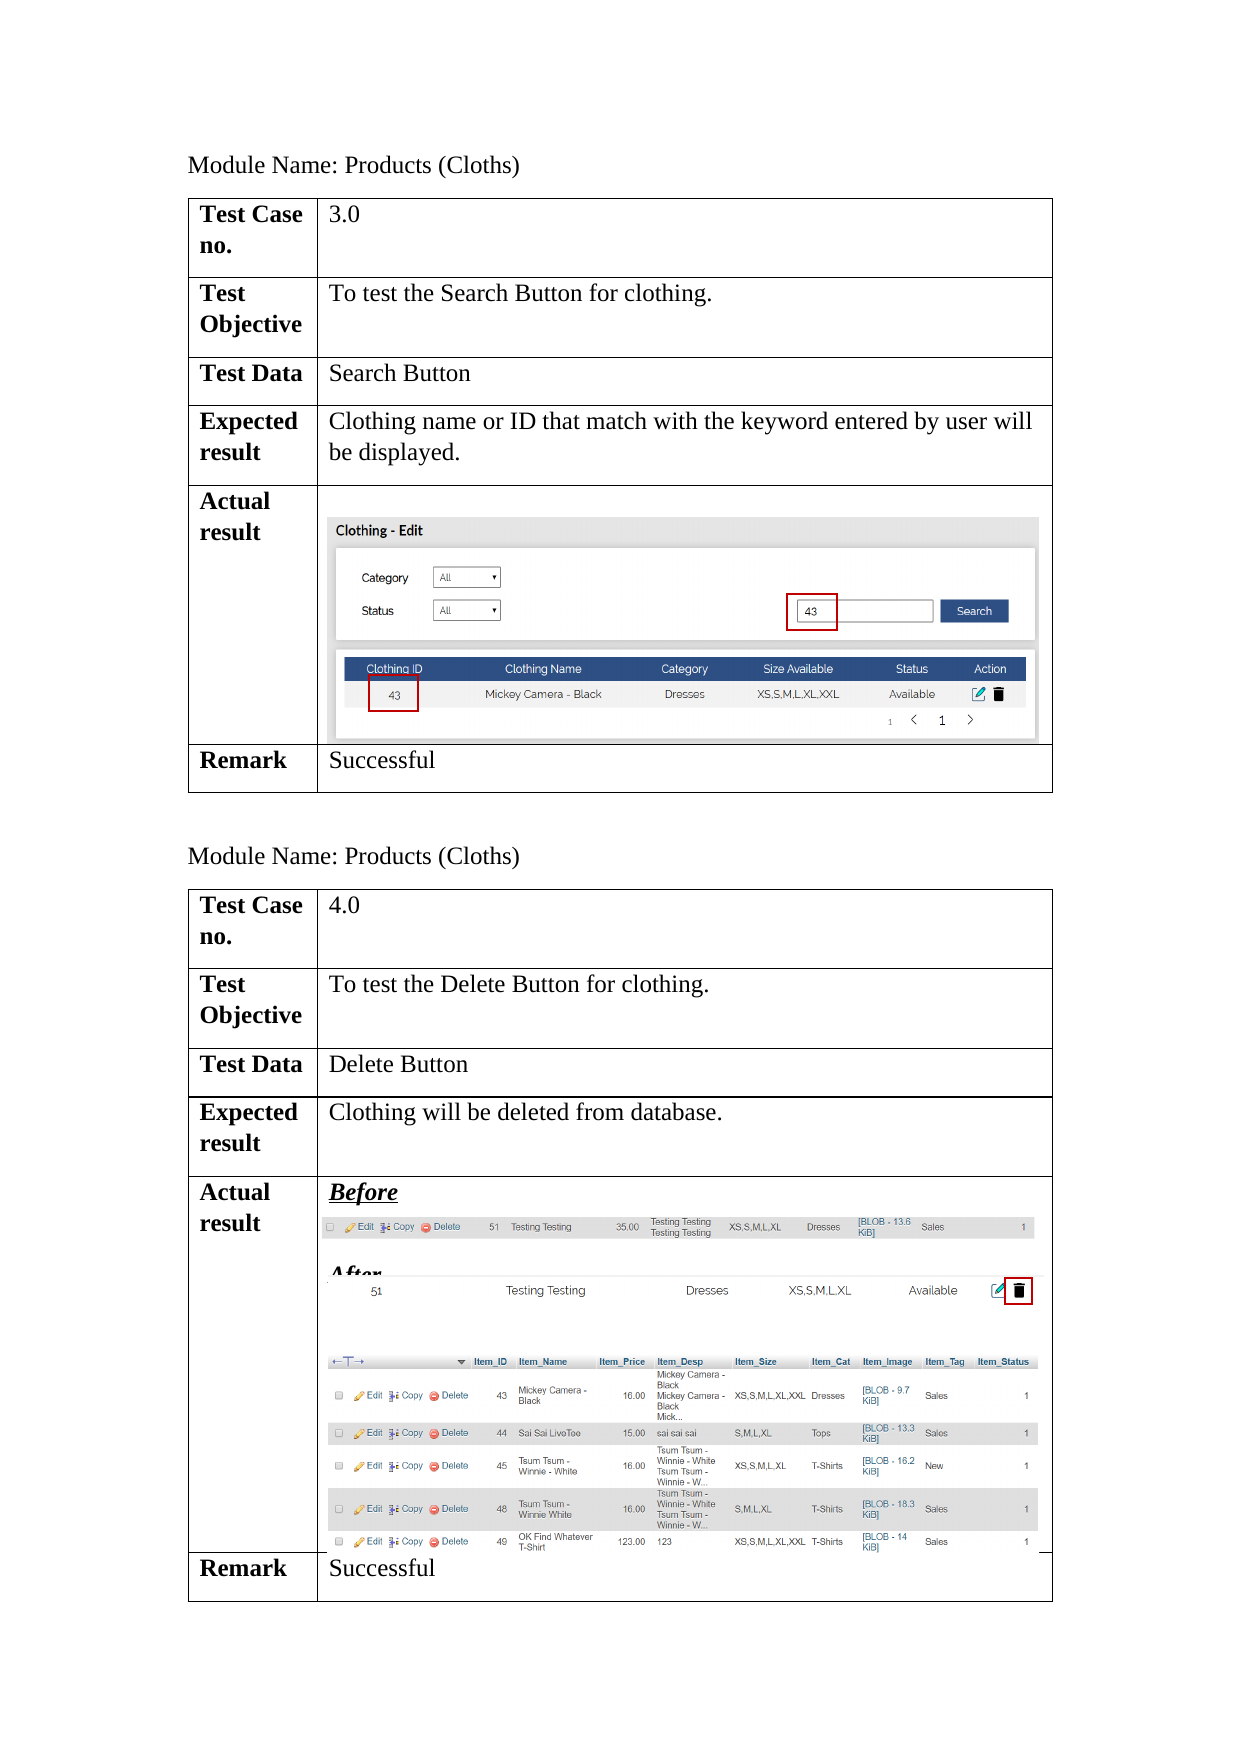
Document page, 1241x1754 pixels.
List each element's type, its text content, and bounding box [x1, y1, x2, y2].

table_cell Clothing will be deleted from database. [318, 1098, 1052, 1176]
table_cell Test Data [189, 358, 317, 405]
text Module Name: Products (Cloths) [187, 841, 1053, 870]
table_cell Successful [318, 1553, 1052, 1601]
picture [321, 1217, 1035, 1239]
table_cell Actual result [189, 1177, 317, 1552]
text Module Name: Products (Cloths) [187, 150, 1053, 179]
table_header Test Case no. [189, 199, 317, 277]
picture [328, 1275, 1044, 1303]
picture [327, 1355, 1040, 1553]
table_cell Actual result [189, 486, 317, 744]
table_cell Before After [318, 1177, 1052, 1552]
table_cell Expected result [189, 406, 317, 485]
table_header 4.0 [318, 890, 1052, 968]
table_cell Test Objective [189, 278, 317, 357]
table_cell Successful [318, 745, 1052, 792]
table_cell Remark [189, 745, 317, 792]
table_header 3.0 [318, 199, 1052, 277]
table_cell To test the Delete Button for clothing. [318, 969, 1052, 1048]
table_cell Search Button [318, 358, 1052, 405]
table_cell Expected result [189, 1098, 317, 1176]
table_cell Test Data [189, 1049, 317, 1096]
table_cell Remark [189, 1553, 317, 1601]
picture [1006, 1279, 1031, 1303]
table_cell Clothing name or ID that match with the keyword entered by user will be displayed. [318, 406, 1052, 485]
table_cell Test Objective [189, 969, 317, 1048]
table_cell [318, 486, 1052, 744]
picture [327, 517, 1039, 744]
table_header Test Case no. [189, 890, 317, 968]
table_cell To test the Search Button for clothing. [318, 278, 1052, 357]
table_cell Delete Button [318, 1049, 1052, 1096]
